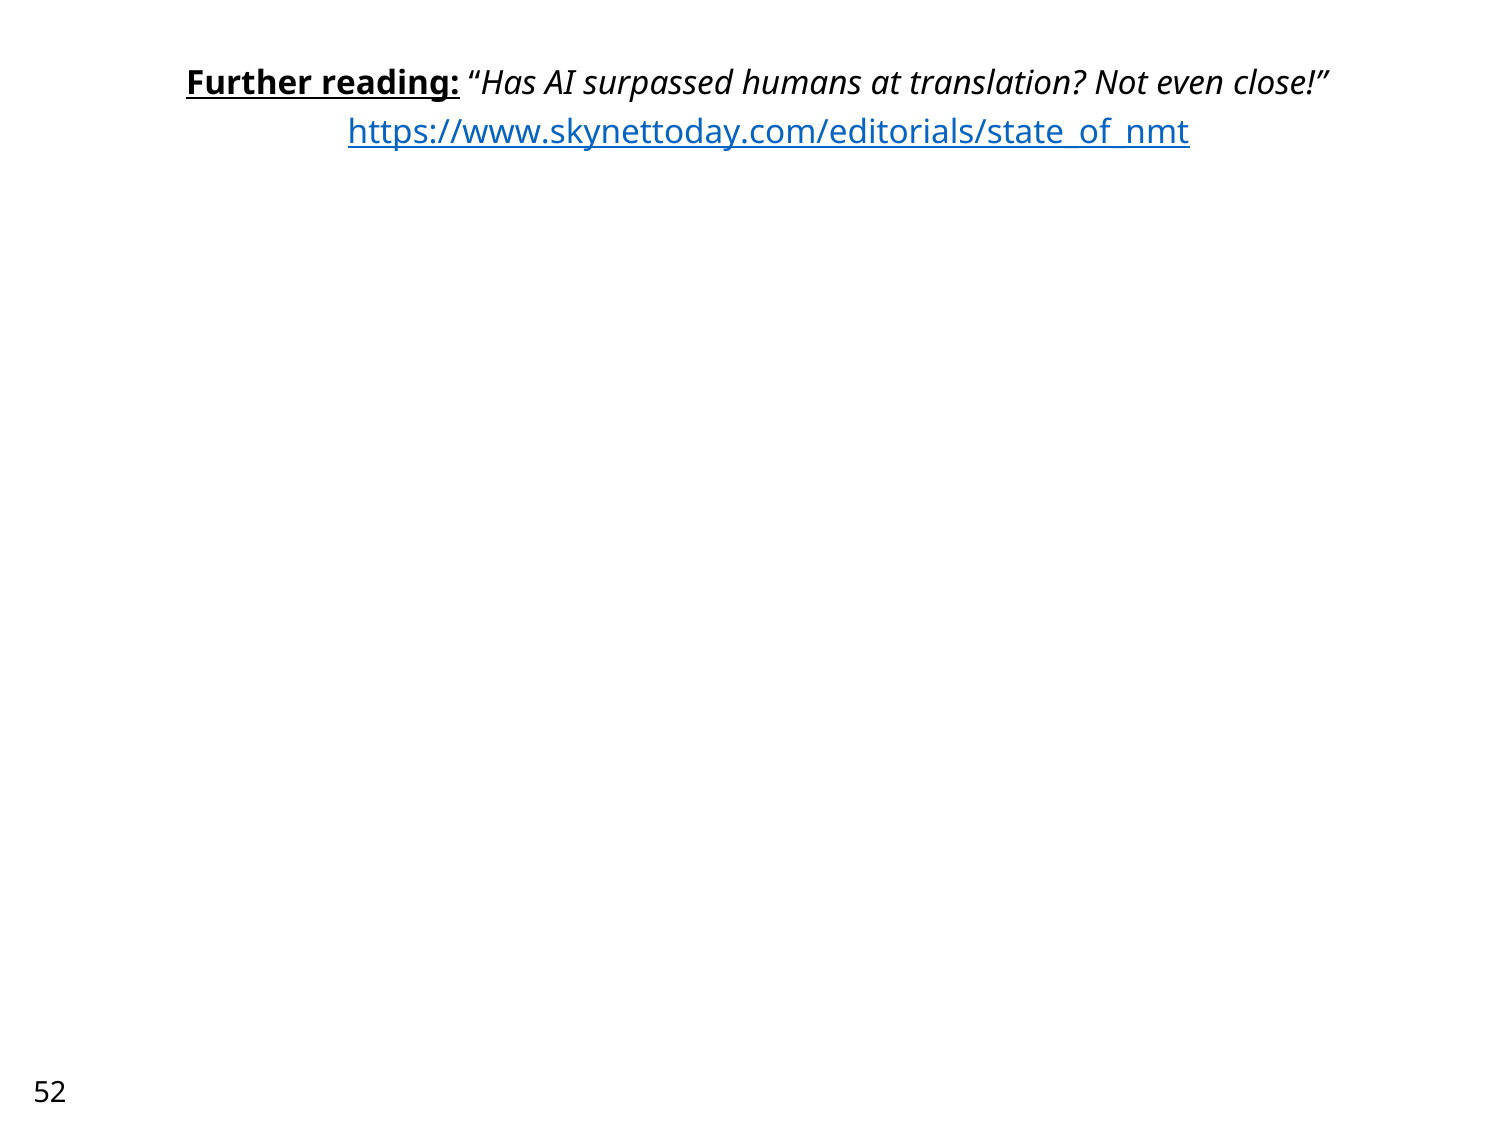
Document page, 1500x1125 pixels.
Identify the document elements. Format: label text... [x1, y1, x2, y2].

text https://www.skynettoday.com/editorials/state_of_nmt [50, 107, 1487, 153]
text Further reading: “Has AI surpassed humans at translation? Not even close!” [25, 58, 1488, 104]
